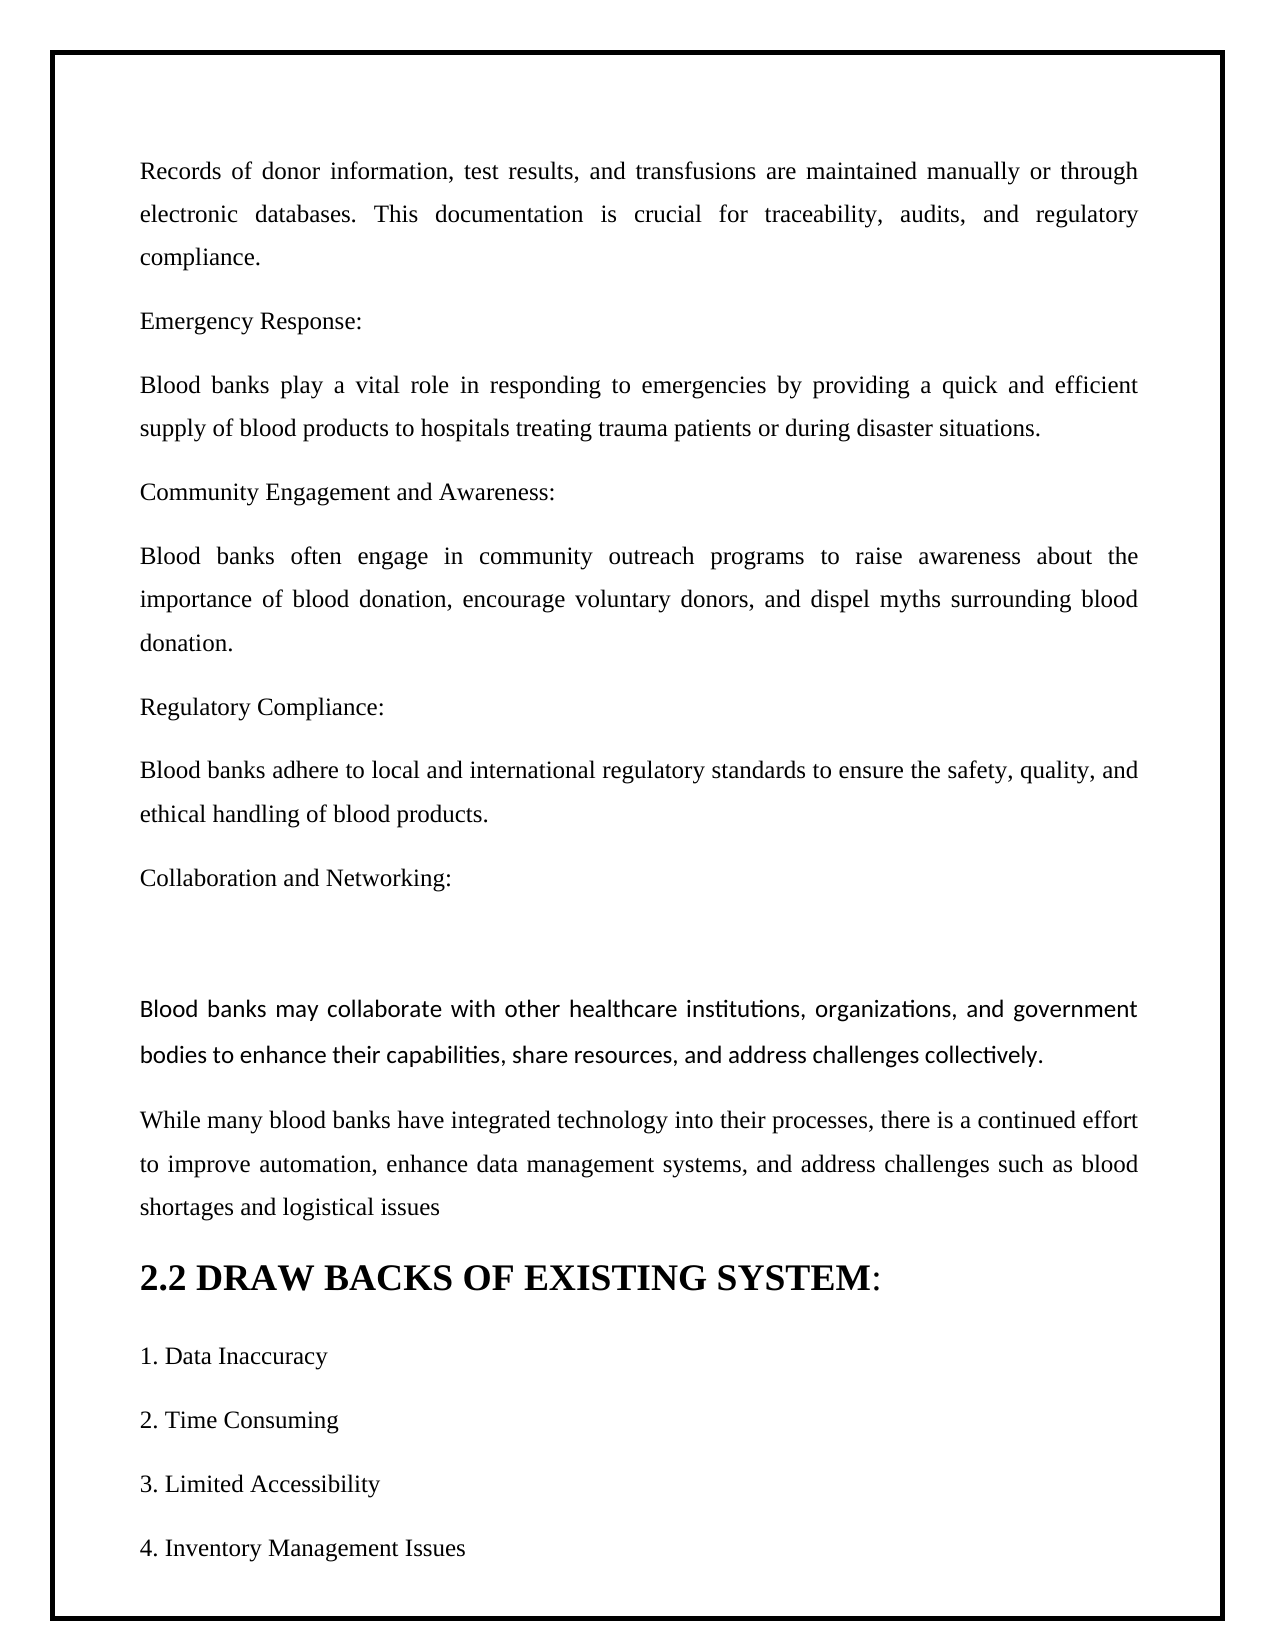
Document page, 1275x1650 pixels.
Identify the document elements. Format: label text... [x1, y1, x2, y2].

text Blood banks often engage in community outreach programs to raise awareness about the importance of blood donation, encourage voluntary donors, and dispel myths surrounding blood donation. [139, 541, 1139, 656]
text Blood banks adhere to local and international regulatory standards to ensure the safety, quality, and ethical handling of blood products. [139, 756, 1139, 827]
text Records of donor information, test results, and transfusions are maintained manually or through electronic databases. This documentation is crucial for traceability, audits, and regulatory compliance. [139, 156, 1139, 271]
text Collaboration and Networking: [139, 863, 1139, 891]
text 4. Inventory Management Issues [139, 1533, 1139, 1562]
text Blood banks play a vital role in responding to emergencies by providing a quick and efficient supply of blood products to hospitals treating trauma patients or during disaster situations. [139, 370, 1139, 442]
text While many blood banks have integrated technology into their processes, there is a continued effort to improve automation, enhance data management systems, and address challenges such as blood shortages and logistical issues [139, 1106, 1139, 1221]
text Regulatory Compliance: [139, 692, 1139, 720]
text Community Engagement and Awareness: [139, 477, 1139, 506]
text 2. Time Consuming [139, 1405, 1139, 1434]
text 1. Data Inaccuracy [139, 1341, 1139, 1370]
text Emergency Response: [139, 306, 1139, 335]
text Blood banks may collaborate with other healthcare institutions, organizations, and government bodies to enhance their capabilities, share resources, and address challenges collectively. [139, 993, 1139, 1069]
text 3. Limited Accessibility [139, 1469, 1139, 1498]
text 2.2 DRAW BACKS OF EXISTING SYSTEM: [139, 1256, 1139, 1299]
